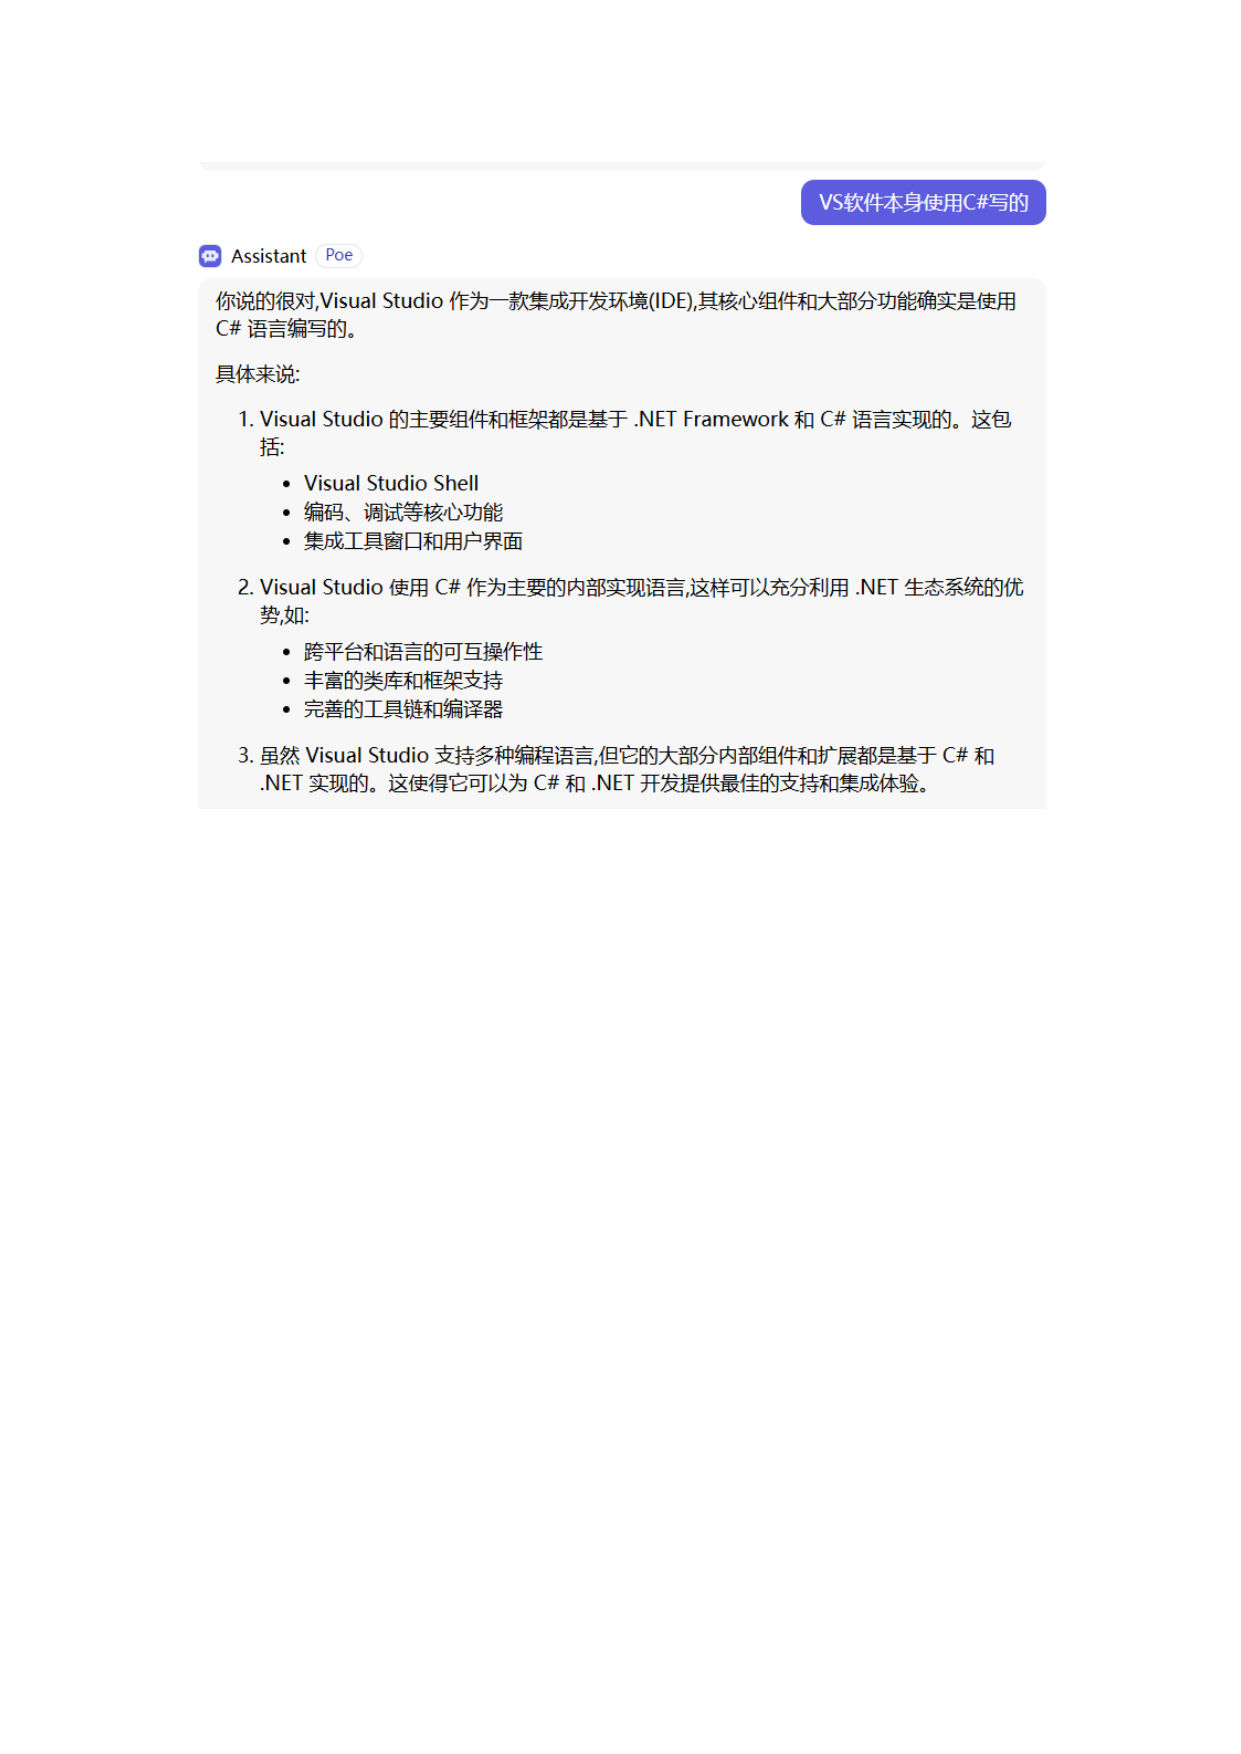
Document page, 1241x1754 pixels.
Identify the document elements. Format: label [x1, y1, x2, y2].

picture [187, 162, 1053, 809]
